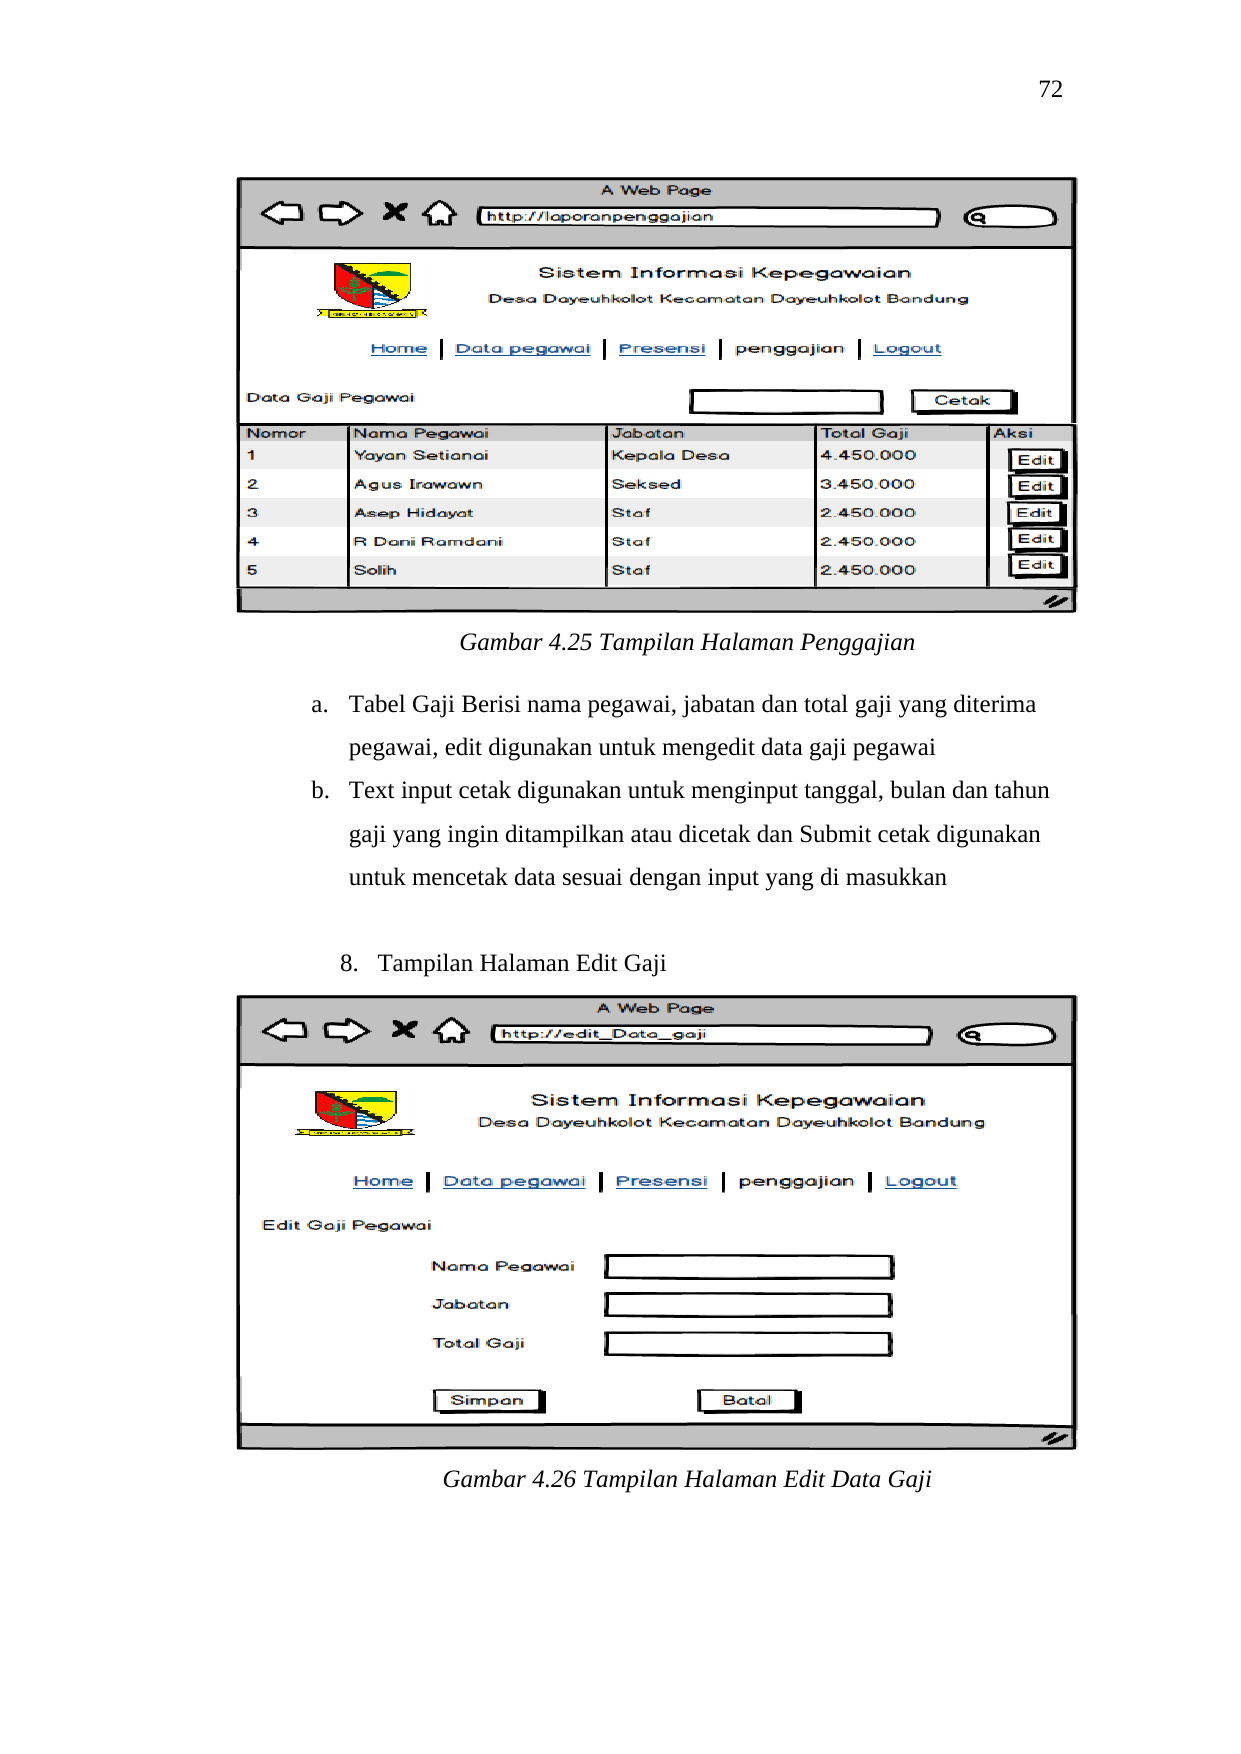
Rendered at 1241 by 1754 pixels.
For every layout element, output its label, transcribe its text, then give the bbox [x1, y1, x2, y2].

list Tampilan Halaman Edit Gaji [340, 948, 1063, 977]
list Gambar 4.25 Tampilan Halaman Penggajian [311, 627, 1063, 656]
list Gambar 4.26 Tampilan Halaman Edit Data Gaji [311, 1464, 1063, 1492]
list Text input cetak digunakan untuk menginput tanggal, bulan dan tahun gaji yang ingin ditampilkan atau dicetak dan Submit cetak digunakan untuk mencetak data sesuai dengan input yang di masukkan [311, 776, 1063, 891]
picture [236, 177, 1078, 613]
list Tabel Gaji Berisi nama pegawai, jabatan dan total gaji yang diterima pegawai, edit digunakan untuk mengedit data gaji pegawai [311, 689, 1063, 761]
picture [236, 995, 1078, 1450]
